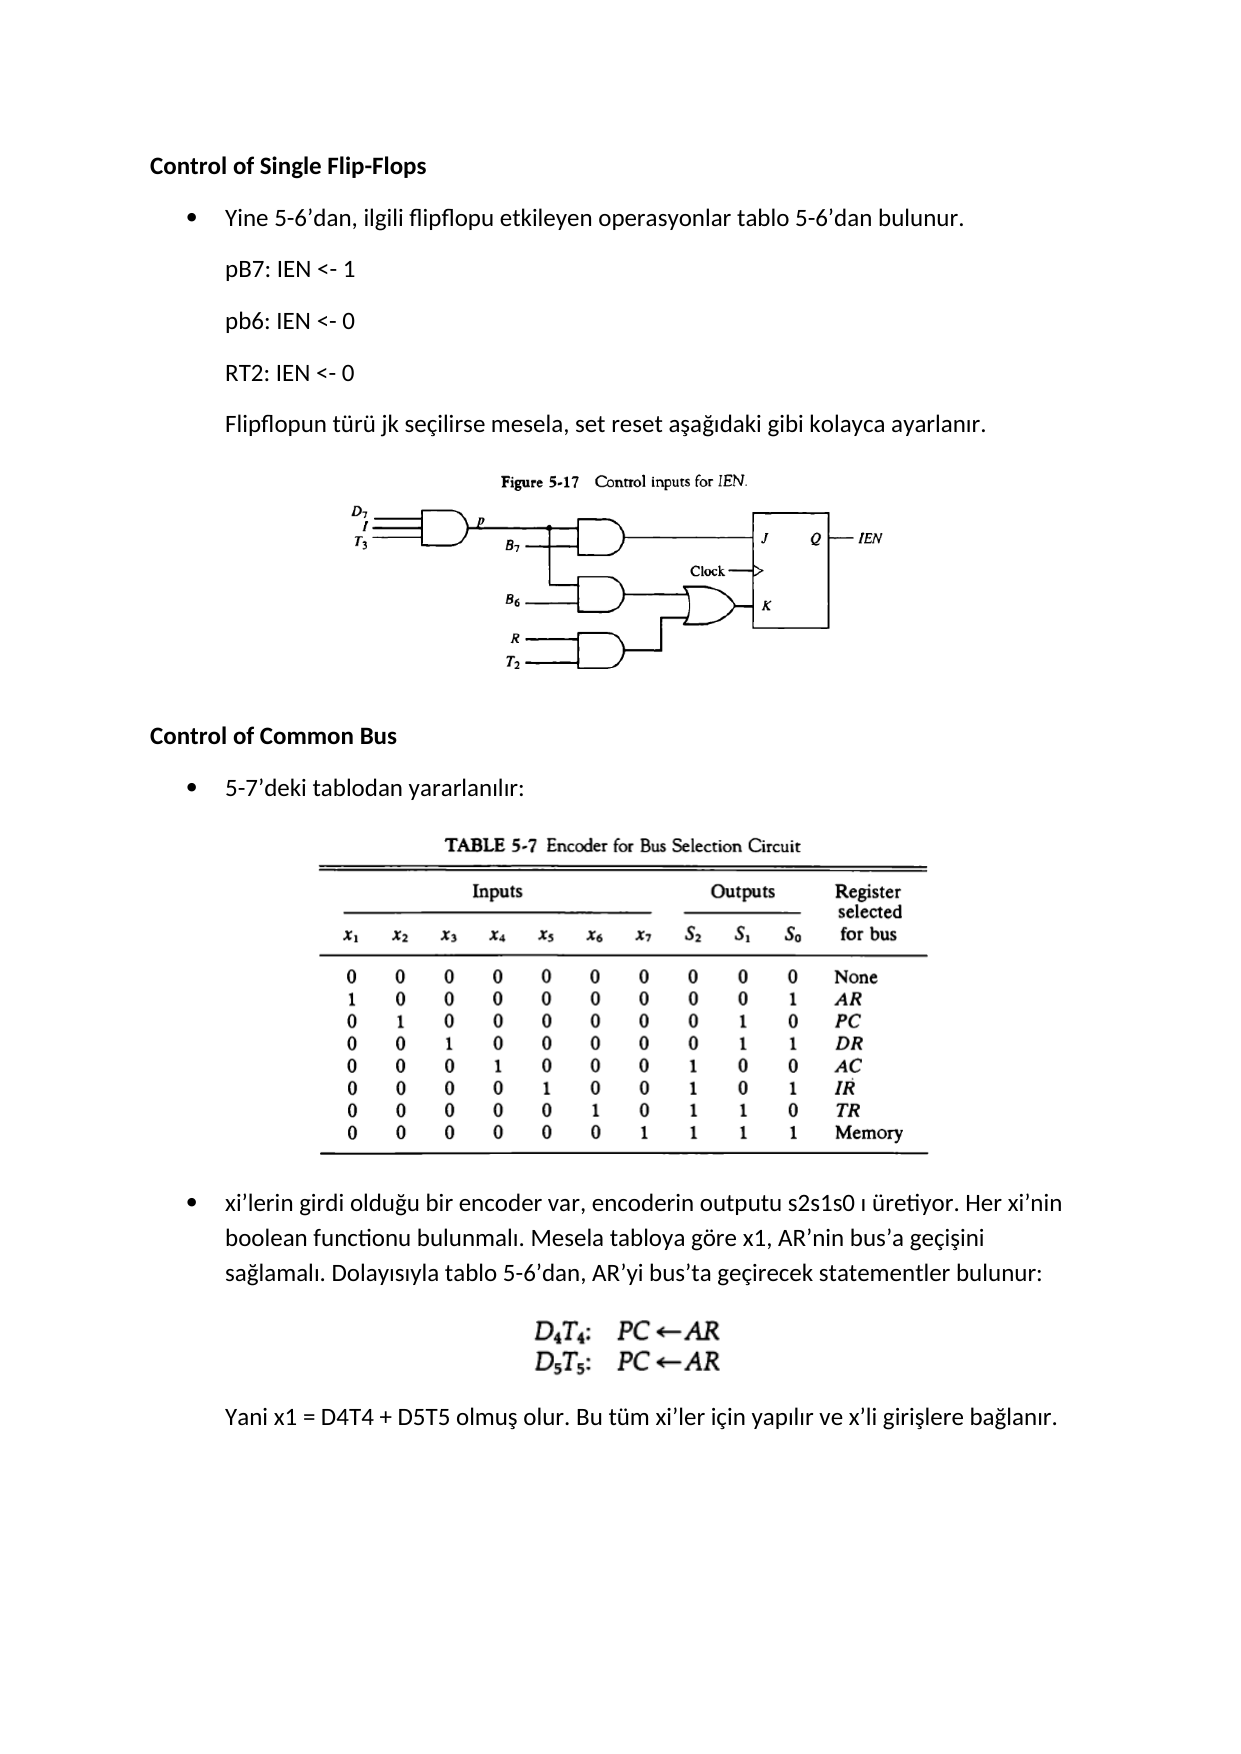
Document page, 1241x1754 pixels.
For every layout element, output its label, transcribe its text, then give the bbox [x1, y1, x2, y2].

picture [301, 823, 939, 1167]
text Yani x1 = D4T4 + D5T5 olmuş olur. Bu tüm xi’ler için yapılır ve x’li girişlere bağlanır. [150, 1401, 1090, 1432]
list 5-7’deki tablodan yararlanılır: [187, 772, 1090, 802]
text RT2: IEN <- 0 [225, 357, 1090, 387]
text Control of Single Flip-Flops [150, 150, 1090, 181]
list Yine 5-6’dan, ilgili flipflopu etkileyen operasyonlar tablo 5-6’dan bulunur. [187, 202, 1090, 232]
text Control of Common Bus [150, 720, 1090, 751]
text pB7: IEN <- 1 [225, 253, 1090, 284]
picture [337, 460, 903, 700]
list xi’lerin girdi olduğu bir encoder var, encoderin outputu s2s1s0 ı üretiyor. Her xi’nin boolean functionu bulunmalı. Mesela tabloya göre x1, AR’nin bus’a geçişini sağlamalı. Dolayısıyla tablo 5-6’dan, AR’yi bus’ta geçirecek statementler bulunur: [187, 1187, 1090, 1288]
text pb6: IEN <- 0 [225, 305, 1090, 336]
text Flipflopun türü jk seçilirse mesela, set reset aşağıdaki gibi kolayca ayarlanır. [150, 408, 1090, 439]
picture [515, 1309, 725, 1381]
